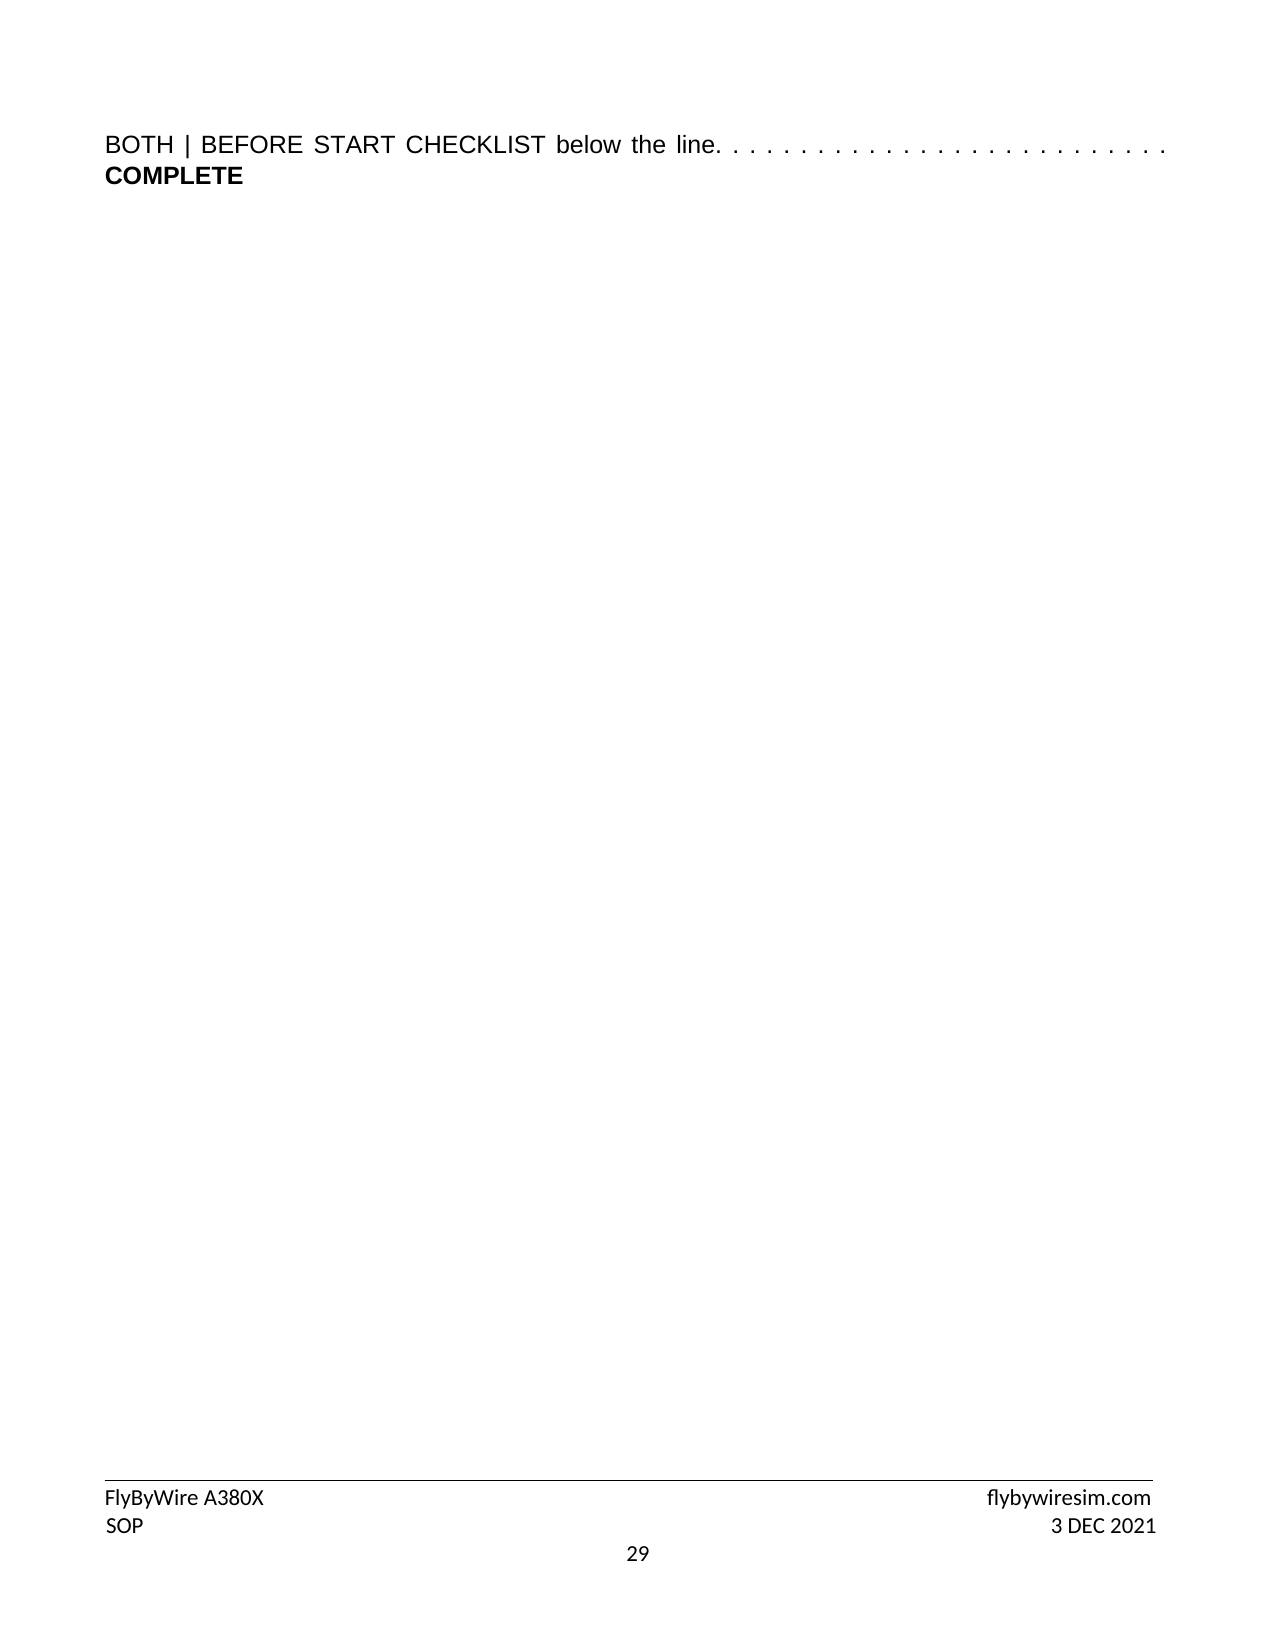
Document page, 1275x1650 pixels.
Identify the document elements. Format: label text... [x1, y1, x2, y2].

text BOTH | BEFORE START CHECKLIST below the line. . . . . . . . . . . . . . . . . . . . . . . . . . . COMPLETE [104, 130, 1168, 189]
